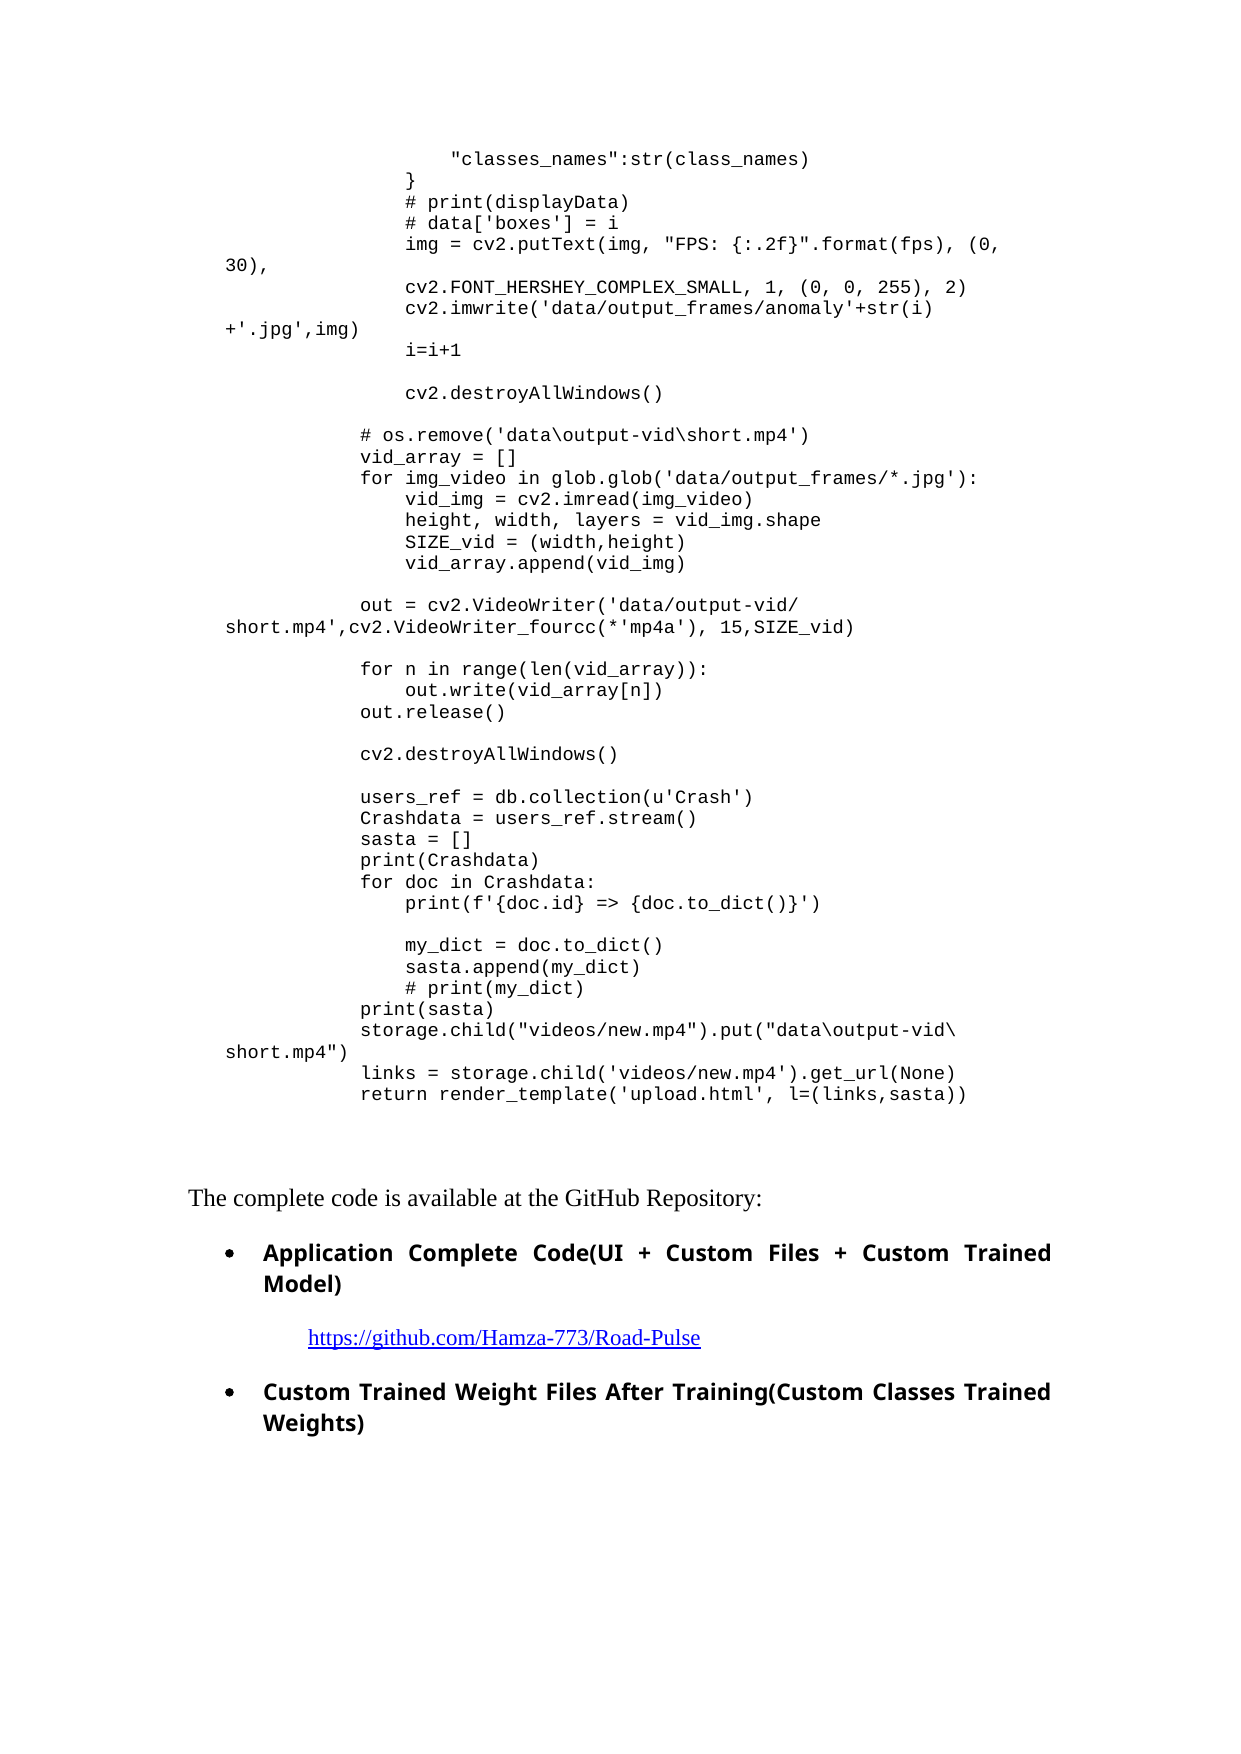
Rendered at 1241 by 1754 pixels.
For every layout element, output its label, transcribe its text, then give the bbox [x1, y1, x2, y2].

text } [225, 171, 1015, 192]
text my_dict = doc.to_dict() [225, 936, 1015, 957]
text The complete code is available at the GitHub Repository: [188, 1183, 1052, 1212]
text img = cv2.putText(img, "FPS: {:.2f}".format(fps), (0, 30), [225, 235, 1015, 277]
text sasta.append(my_dict) [225, 957, 1015, 979]
text # data['boxes'] = i [225, 214, 1015, 235]
text for n in range(len(vid_array)): [225, 660, 1015, 681]
text # print(displayData) [225, 192, 1015, 214]
list Custom Trained Weight Files After Training(Custom Classes Trained Weights) [225, 1376, 1052, 1438]
text out.write(vid_array[n]) [225, 681, 1015, 702]
text return render_template('upload.html', l=(links,sasta)) [225, 1085, 1015, 1106]
text sasta = [] [225, 830, 1015, 851]
text vid_array = [] [225, 447, 1015, 469]
text # os.remove('data\output-vid\short.mp4') [225, 426, 1015, 447]
text print(Crashdata) [225, 851, 1015, 872]
text cv2.FONT_HERSHEY_COMPLEX_SMALL, 1, (0, 0, 255), 2) [225, 277, 1015, 299]
text print(sasta) [225, 1000, 1015, 1021]
text cv2.imwrite('data/output_frames/anomaly'+str(i)+'.jpg',img) [225, 299, 1015, 341]
text i=i+1 [225, 341, 1015, 362]
text cv2.destroyAllWindows() [225, 384, 1015, 405]
text out.release() [225, 702, 1015, 724]
list Application Complete Code(UI + Custom Files + Custom Trained Model) [225, 1237, 1052, 1299]
text vid_img = cv2.imread(img_video) [225, 490, 1015, 511]
text Crashdata = users_ref.stream() [225, 809, 1015, 830]
text for doc in Crashdata: [225, 872, 1015, 894]
text cv2.destroyAllWindows() [225, 745, 1015, 766]
text https://github.com/Hamza-773/Road-Pulse [308, 1324, 1052, 1351]
text links = storage.child('videos/new.mp4').get_url(None) [225, 1064, 1015, 1085]
text print(f'{doc.id} => {doc.to_dict()}') [225, 894, 1015, 936]
text for img_video in glob.glob('data/output_frames/*.jpg'): [225, 469, 1015, 490]
text storage.child("videos/new.mp4").put("data\output-vid\short.mp4") [225, 1021, 1015, 1064]
text out = cv2.VideoWriter('data/output-vid/short.mp4',cv2.VideoWriter_fourcc(*'mp4a'), 15,SIZE_vid) [225, 596, 1015, 639]
text height, width, layers = vid_img.shape [225, 511, 1015, 532]
text # print(my_dict) [225, 979, 1015, 1000]
text vid_array.append(vid_img) [225, 554, 1015, 575]
text SIZE_vid = (width,height) [225, 532, 1015, 554]
text users_ref = db.collection(u'Crash') [225, 787, 1015, 809]
text "classes_names":str(class_names) [225, 150, 1015, 171]
